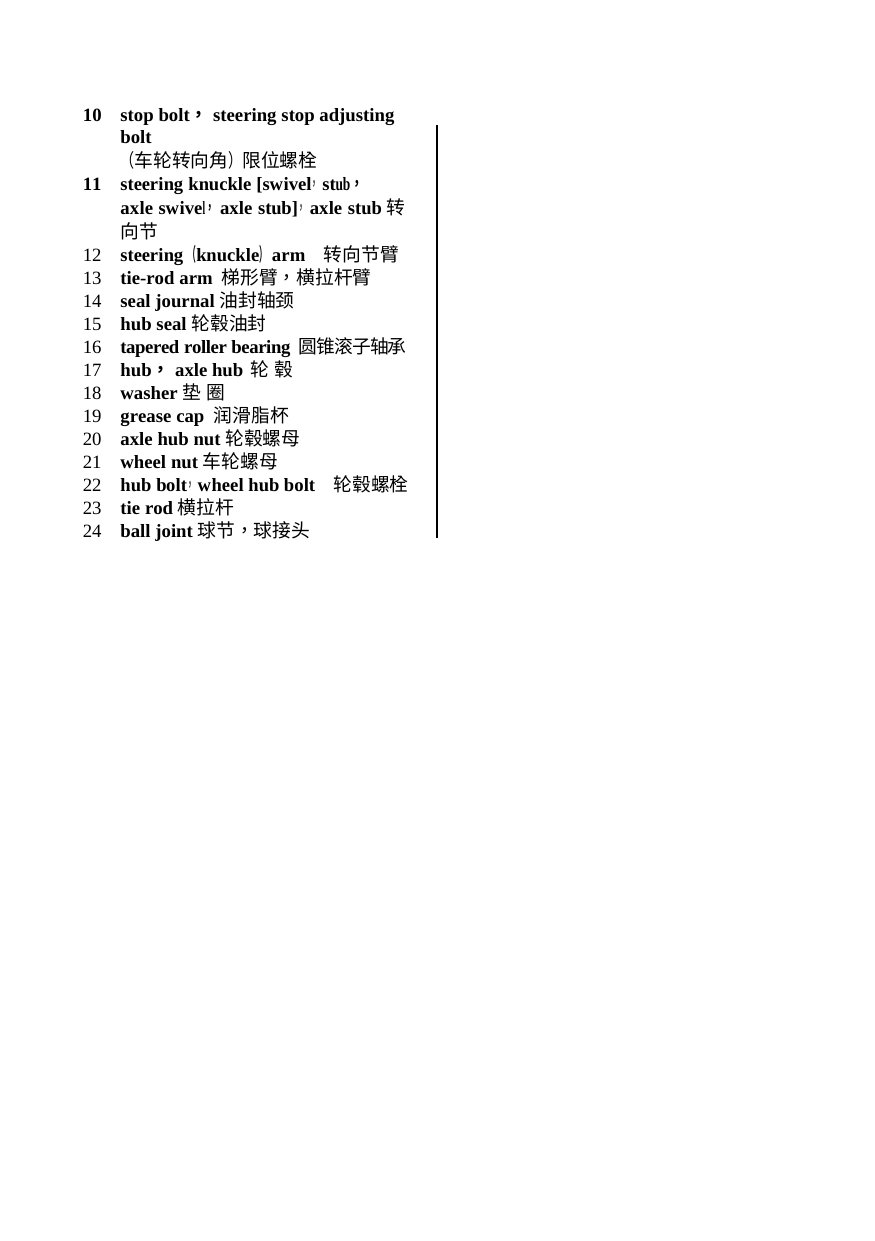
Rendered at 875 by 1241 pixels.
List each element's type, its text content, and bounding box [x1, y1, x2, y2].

list stop bolt， steering stop adjusting bolt [83, 104, 426, 147]
list washer 垫 圈 [83, 381, 426, 404]
text axle swivel， axle stub]， axle stub 转向节 [120, 196, 408, 244]
list axle hub nut 轮毂螺母 [83, 427, 426, 450]
list wheel nut 车轮螺母 [83, 450, 426, 473]
list tapered roller bearing 圆锥滚子轴承 [83, 335, 426, 358]
list grease cap 润滑脂杯 [83, 404, 426, 427]
list hub seal 轮毂油封 [83, 312, 426, 335]
list steering （knuckle） arm 转向节臂 [83, 244, 426, 266]
list seal journal 油封轴颈 [83, 289, 426, 312]
list tie-rod arm 梯形臂，横拉杆臂 [83, 266, 426, 289]
list hub bolt， wheel hub bolt 轮毂螺栓 [83, 473, 426, 496]
text （车轮转向角）限位螺栓 [120, 147, 426, 173]
list tie rod 横拉杆 [83, 496, 426, 519]
list steering knuckle [swivel， stub， [83, 173, 426, 195]
list hub， axle hub 轮 毂 [83, 358, 426, 381]
list ball joint 球节，球接头 [83, 519, 426, 542]
